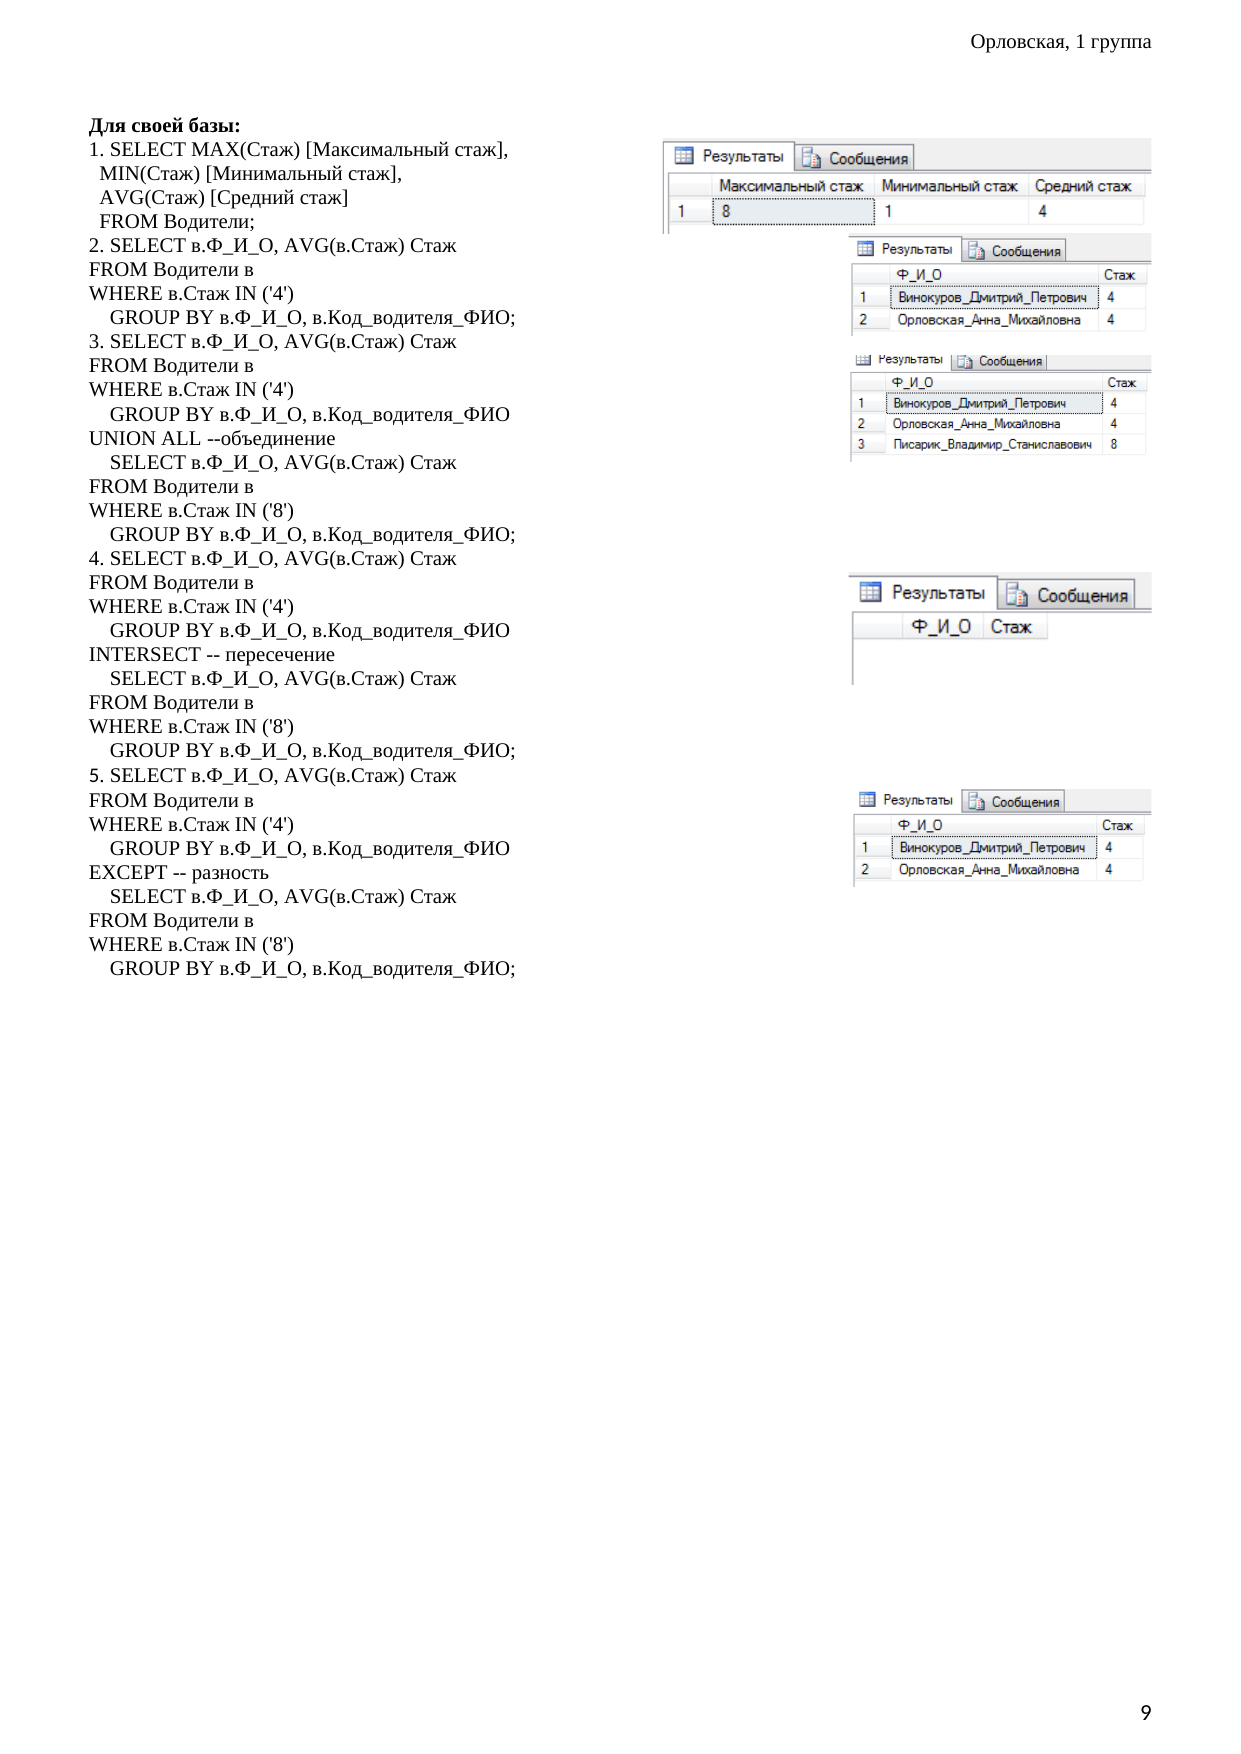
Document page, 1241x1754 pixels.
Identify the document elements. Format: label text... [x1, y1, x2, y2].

text SELECT в.Ф_И_О, AVG(в.Стаж) Стаж [89, 449, 1152, 474]
text UNION ALL --объединение [89, 426, 850, 449]
text 2. SELECT в.Ф_И_О, AVG(в.Стаж) Стаж [89, 233, 848, 257]
picture [848, 572, 1152, 685]
text WHERE в.Стаж IN ('4') [89, 812, 853, 836]
text GROUP BY в.Ф_И_О, в.Код_водителя_ФИО [89, 401, 850, 426]
text GROUP BY в.Ф_И_О, в.Код_водителя_ФИО; [89, 305, 848, 329]
text GROUP BY в.Ф_И_О, в.Код_водителя_ФИО [89, 836, 853, 860]
text WHERE в.Стаж IN ('8') [89, 932, 1152, 956]
text FROM Водители; [89, 209, 662, 233]
picture [853, 789, 1152, 887]
text SELECT в.Ф_И_О, AVG(в.Стаж) Стаж [89, 884, 1152, 908]
text MIN(Стаж) [Минимальный стаж], [89, 161, 662, 185]
text Для своей базы: [89, 113, 1152, 137]
text FROM Водители в [89, 474, 1152, 498]
picture [850, 355, 1152, 462]
text FROM Водители в [89, 690, 1152, 714]
text 4. SELECT в.Ф_И_О, AVG(в.Стаж) Стаж [89, 546, 1152, 570]
text GROUP BY в.Ф_И_О, в.Код_водителя_ФИО [89, 618, 848, 642]
text 5. SELECT в.Ф_И_О, AVG(в.Стаж) Стаж [89, 762, 1152, 788]
text FROM Водители в [89, 257, 848, 281]
text SELECT в.Ф_И_О, AVG(в.Стаж) Стаж [89, 666, 1152, 690]
text FROM Водители в [89, 570, 1152, 594]
text 3. SELECT в.Ф_И_О, AVG(в.Стаж) Стаж [89, 329, 1152, 353]
text FROM Водители в [89, 908, 1152, 932]
text GROUP BY в.Ф_И_О, в.Код_водителя_ФИО; [89, 738, 1152, 762]
text WHERE в.Стаж IN ('8') [89, 714, 1152, 738]
text FROM Водители в [89, 788, 1152, 812]
text WHERE в.Стаж IN ('4') [89, 594, 848, 618]
text 1. SELECT MAX(Стаж) [Максимальный стаж], [89, 137, 1152, 161]
text FROM Водители в [89, 353, 1152, 377]
text WHERE в.Стаж IN ('4') [89, 281, 848, 305]
text INTERSECT -- пересечение [89, 642, 848, 666]
text AVG(Стаж) [Средний стаж] [89, 185, 662, 209]
text GROUP BY в.Ф_И_О, в.Код_водителя_ФИО; [89, 956, 1152, 980]
picture [662, 138, 1152, 336]
text GROUP BY в.Ф_И_О, в.Код_водителя_ФИО; [89, 522, 1152, 546]
text WHERE в.Стаж IN ('4') [89, 377, 850, 401]
text EXCEPT -- разность [89, 860, 853, 884]
text WHERE в.Стаж IN ('8') [89, 498, 1152, 522]
